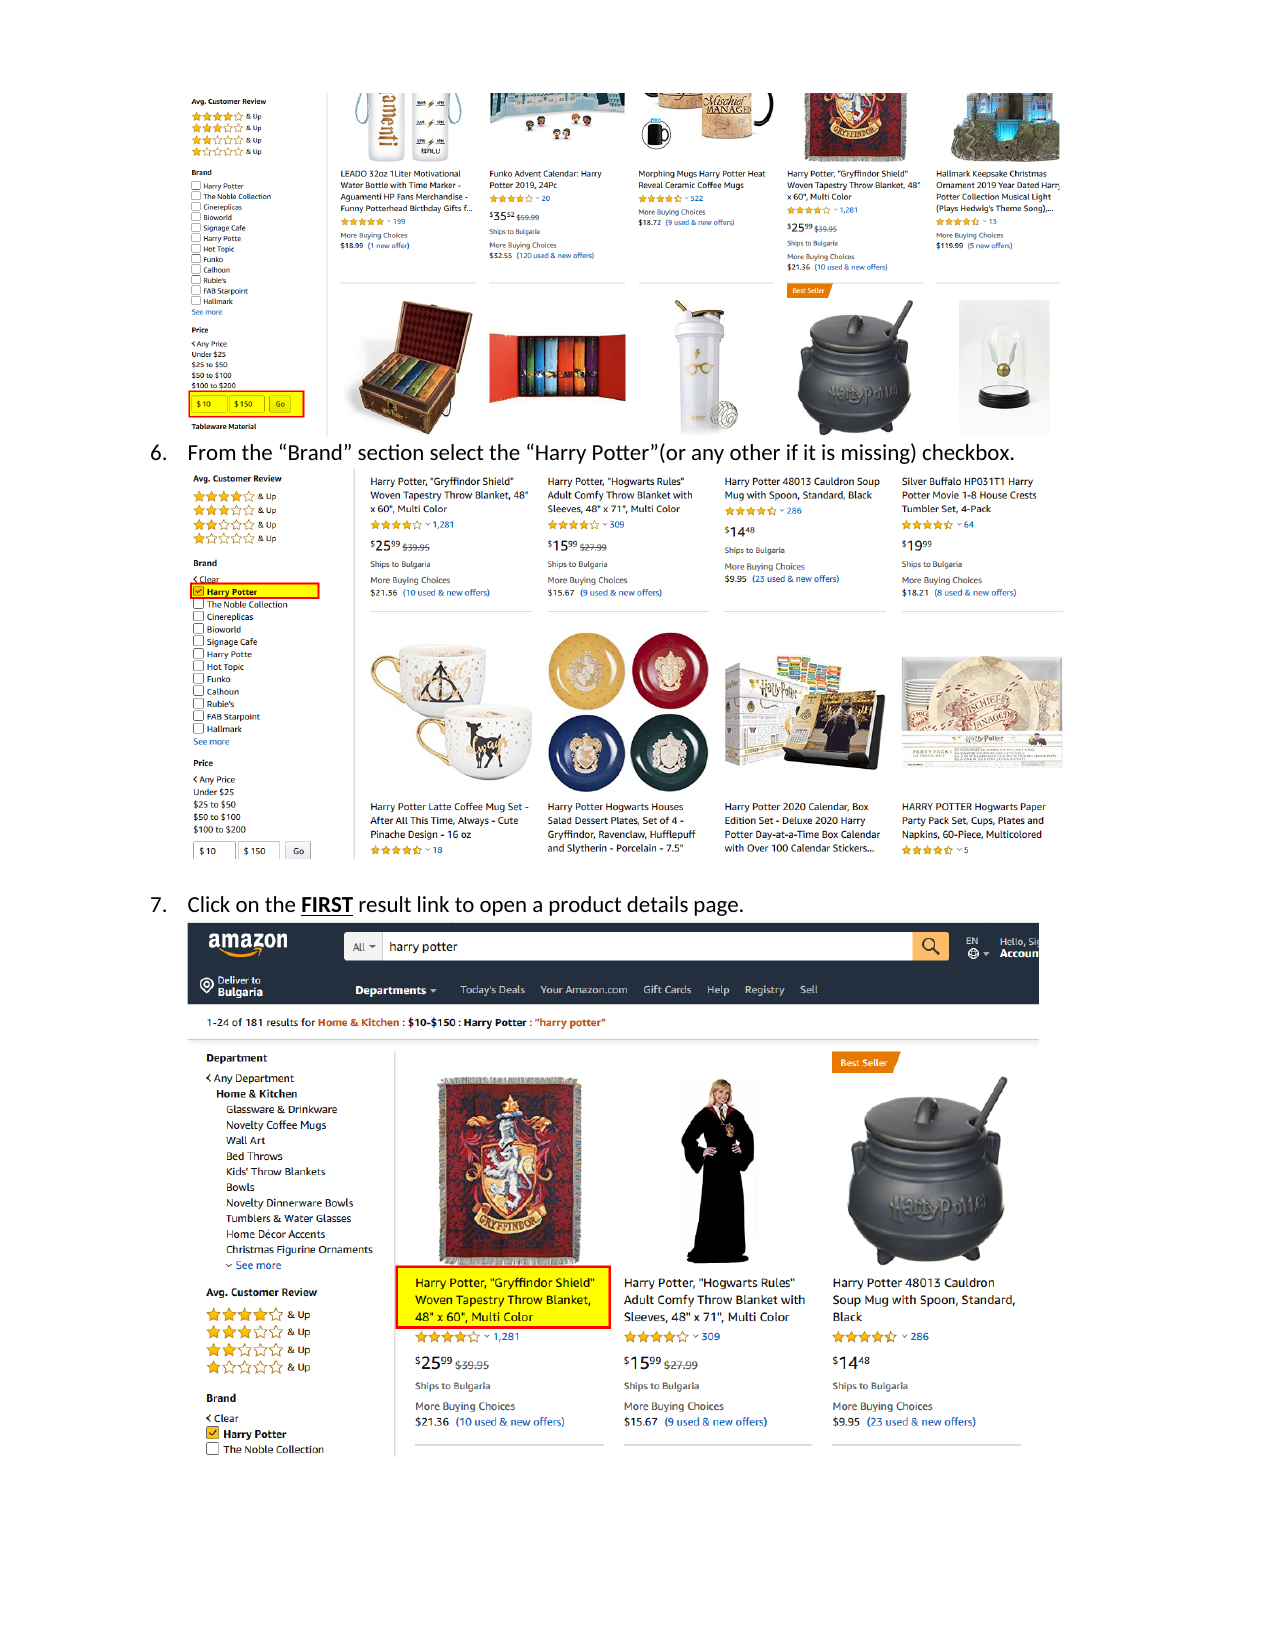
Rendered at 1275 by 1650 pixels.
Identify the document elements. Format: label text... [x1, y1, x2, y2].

picture [187, 93, 1060, 437]
picture [187, 468, 1070, 859]
list From the “Brand” section select the “Harry Potter”(or any other if it is missing) checkbox. [150, 438, 1172, 467]
picture [187, 920, 1039, 1457]
list Click on the FIRST result link to open a product details page. [150, 891, 1172, 919]
